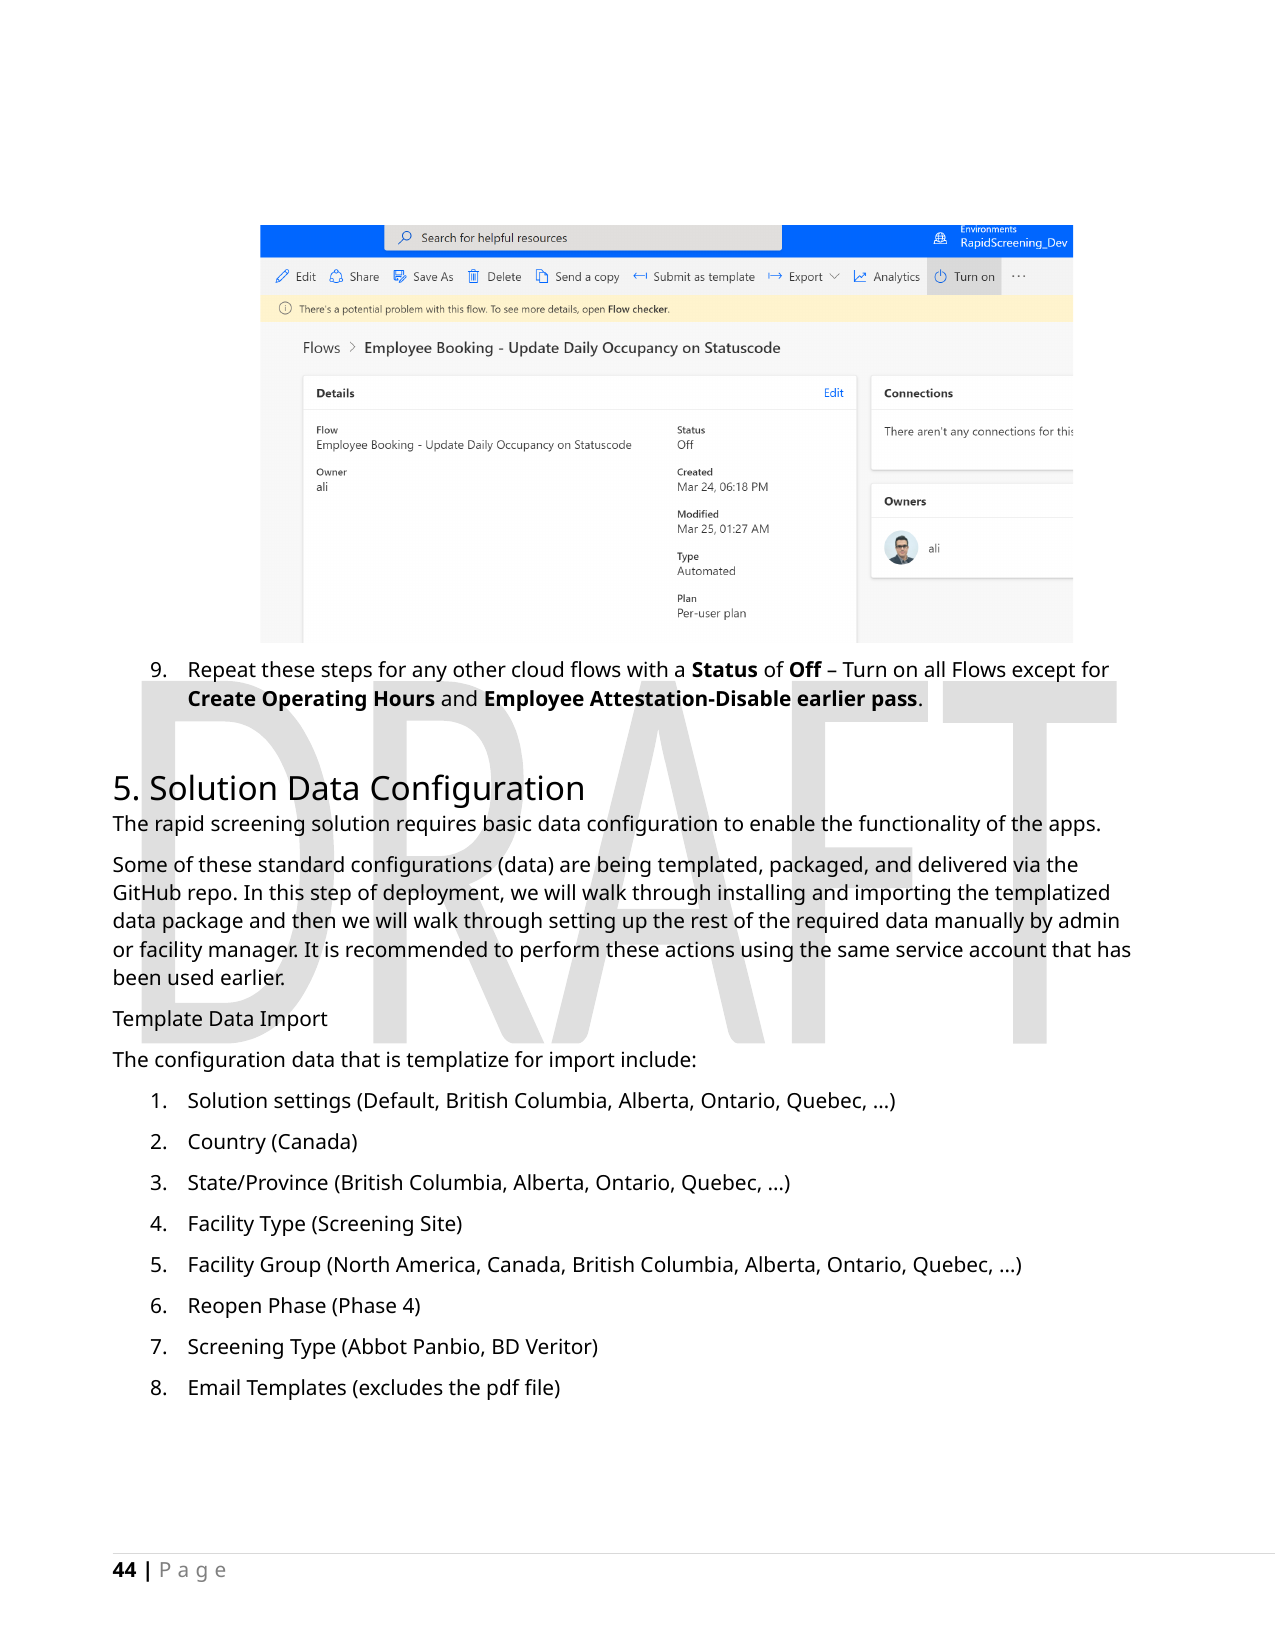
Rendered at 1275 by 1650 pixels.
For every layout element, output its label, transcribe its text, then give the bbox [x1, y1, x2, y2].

list State/Province (British Columbia, Alberta, Ontario, Quebec, …) [150, 1168, 1146, 1197]
text The rapid screening solution requires basic data configuration to enable the functionality of the apps. [112, 809, 1146, 837]
text The configuration data that is templatize for import include: [112, 1045, 1146, 1074]
list Screening Type (Abbot Panbio, BD Veritor) [150, 1332, 1146, 1360]
text Some of these standard configurations (data) are being templated, packaged, and delivered via the GitHub repo. In this step of deployment, we will walk through installing and importing the templatized data package and then we will walk through setting up the rest of the required data manually by admin or facility manager. It is recommended to perform these actions using the same service account that has been used earlier. [112, 850, 1146, 992]
list Facility Type (Screening Site) [150, 1209, 1146, 1238]
list Country (Canada) [150, 1127, 1146, 1156]
list Email Templates (excludes the pdf file) [150, 1373, 1146, 1401]
list Repeat these steps for any other cloud flows with a Status of Off – Turn on all Flows except for Create Operating Hours and Employee Attestation-Disable earlier pass. [150, 655, 1146, 712]
subtitle 5. Solution Data Configuration [112, 766, 1146, 809]
list Solution settings (Default, British Columbia, Alberta, Ontario, Quebec, …) [150, 1086, 1146, 1115]
subtitle Template Data Import [112, 1004, 1146, 1033]
list Facility Group (North America, Canada, British Columbia, Alberta, Ontario, Quebec, …) [150, 1250, 1146, 1278]
picture [260, 225, 1074, 643]
list Reopen Phase (Phase 4) [150, 1291, 1146, 1319]
